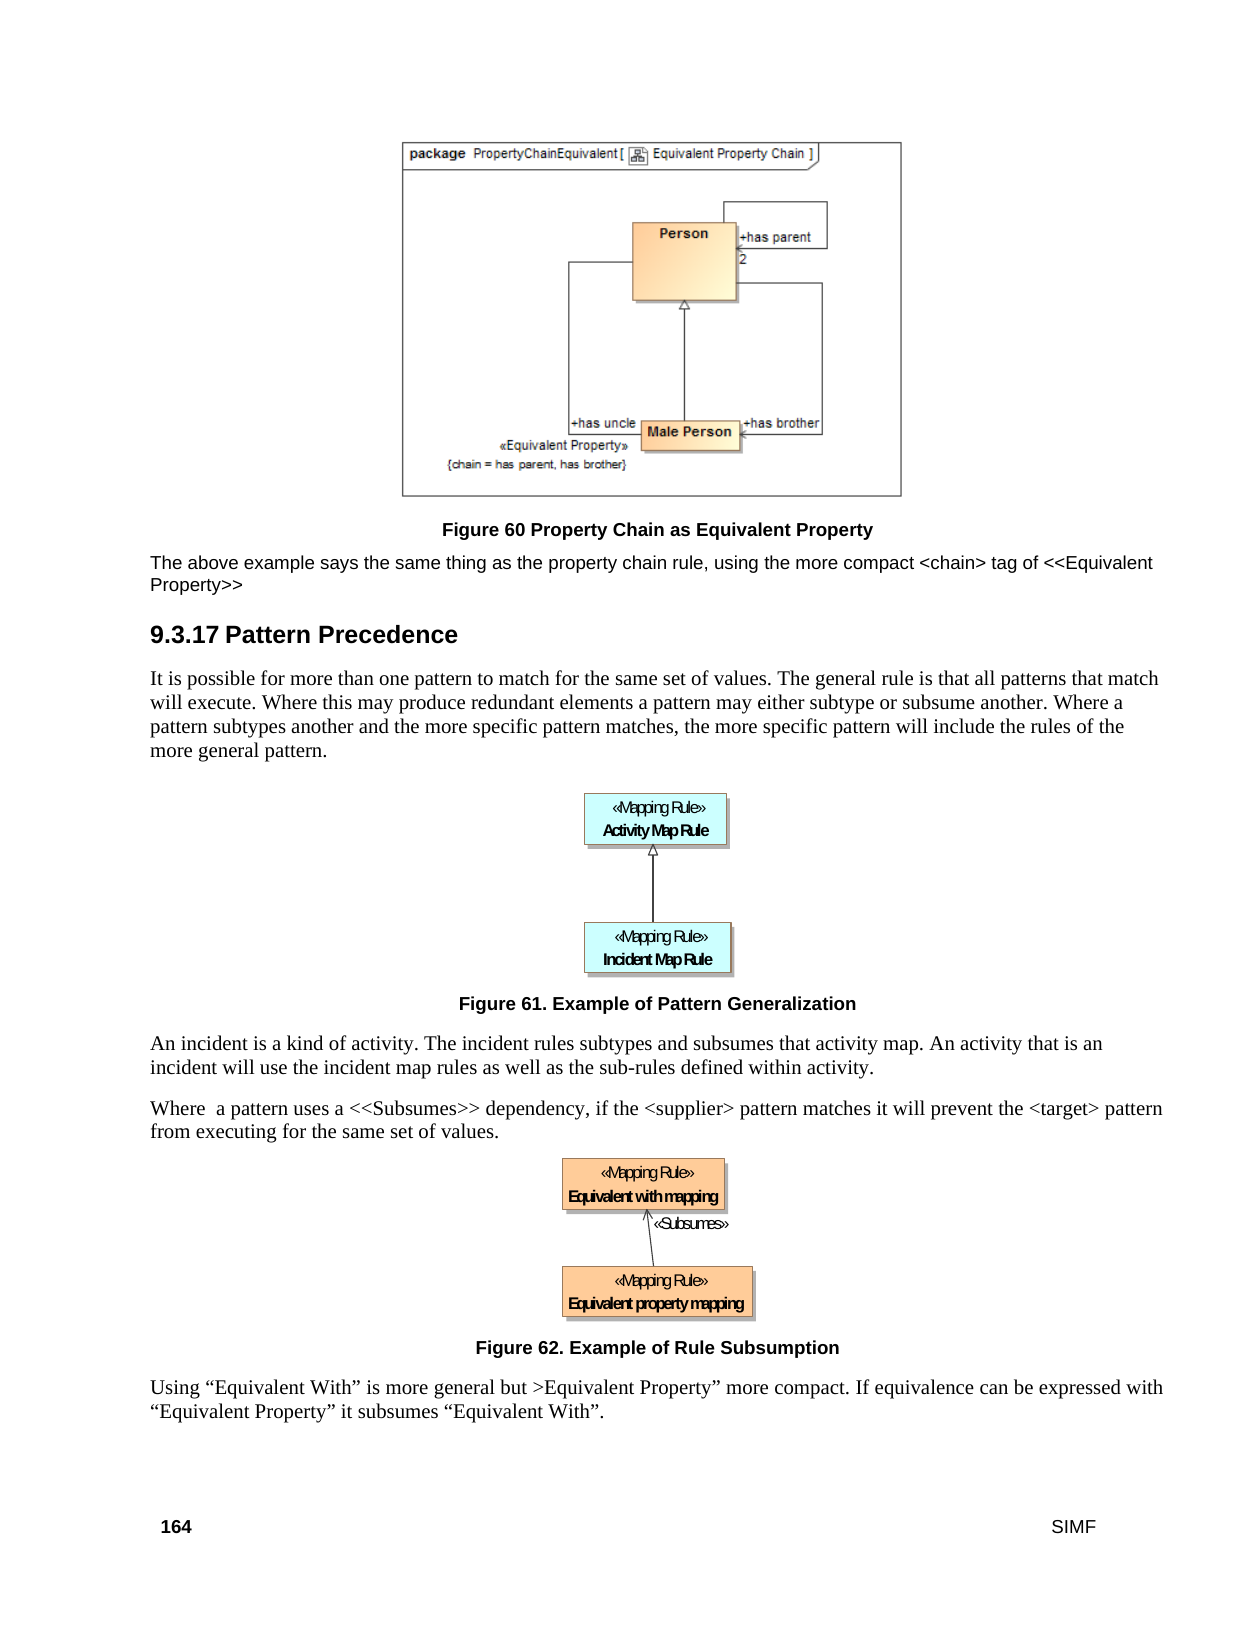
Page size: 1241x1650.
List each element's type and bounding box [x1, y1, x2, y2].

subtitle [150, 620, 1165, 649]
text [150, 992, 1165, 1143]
picture [396, 136, 919, 514]
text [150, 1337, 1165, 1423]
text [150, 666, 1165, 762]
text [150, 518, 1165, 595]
